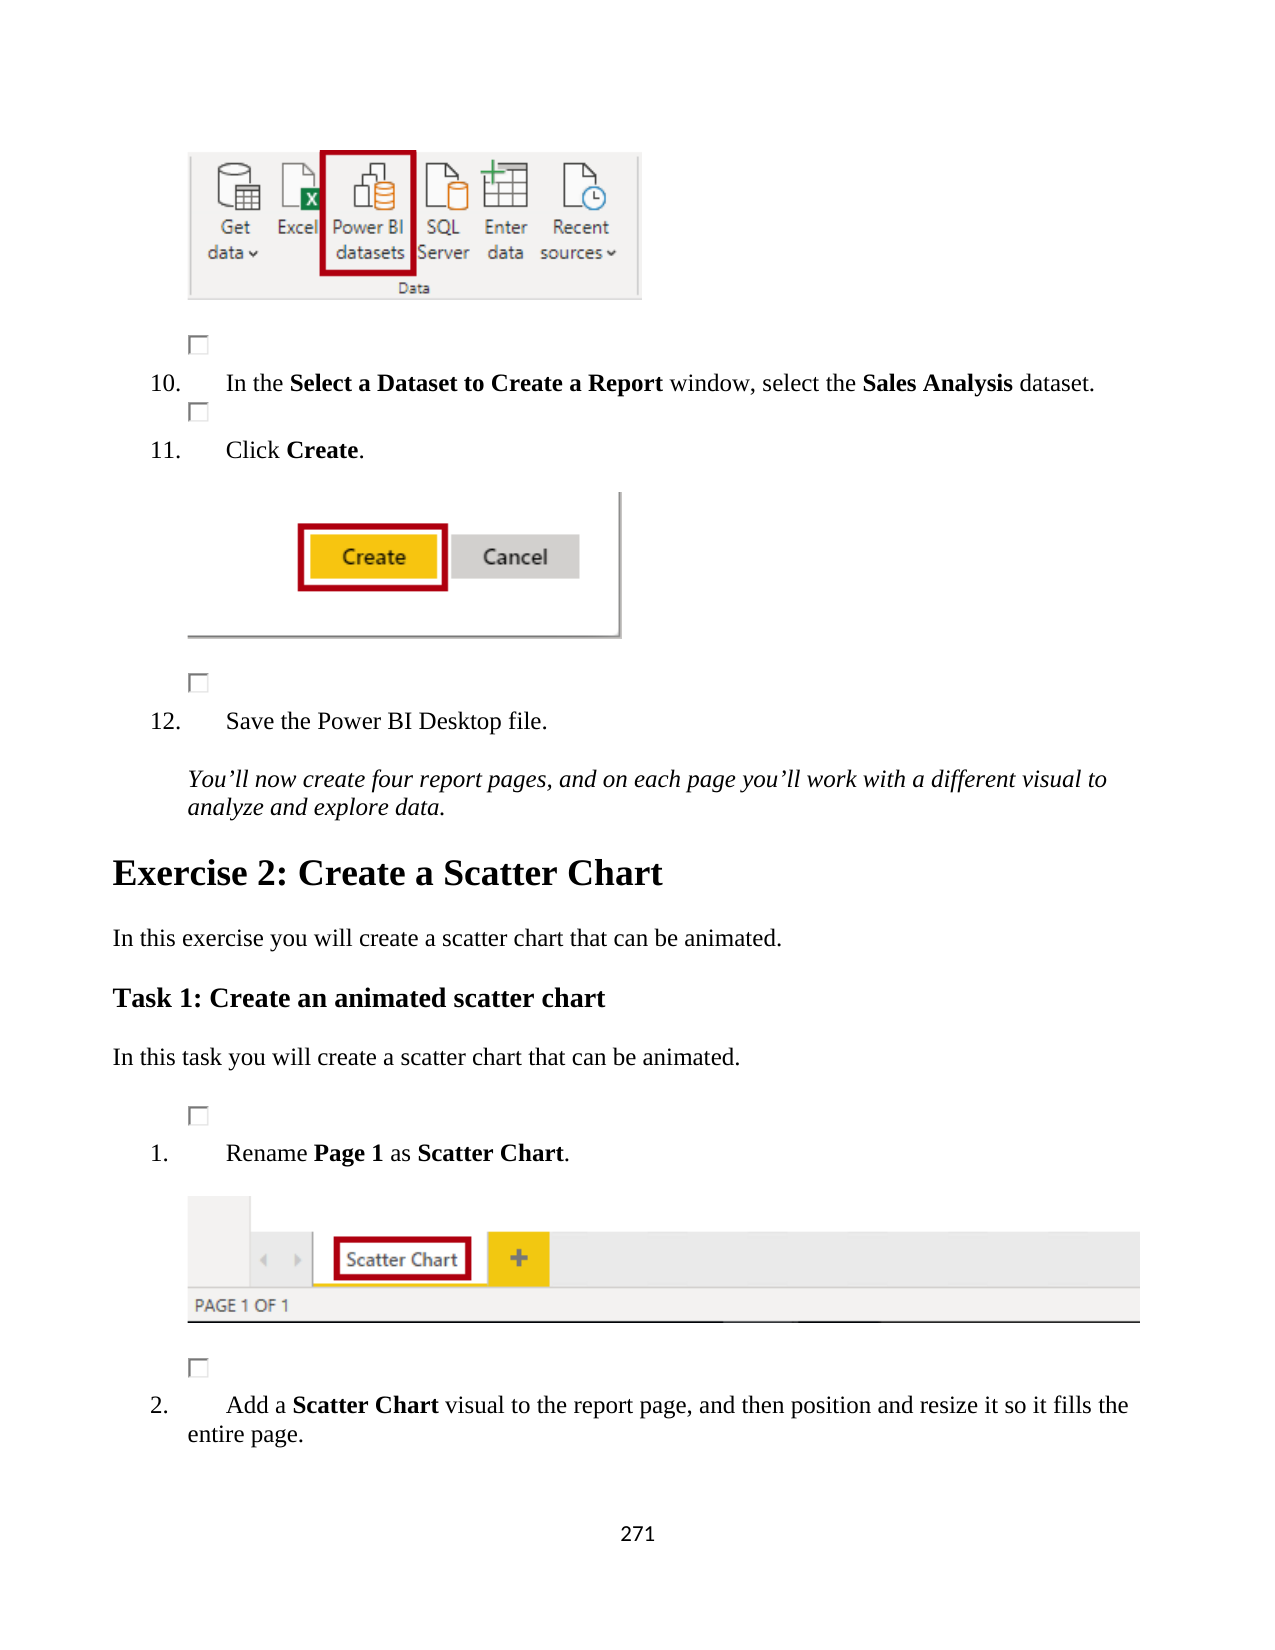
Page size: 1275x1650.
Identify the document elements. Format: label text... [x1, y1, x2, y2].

text In this task you will create a scatter chart that can be animated. [112, 1042, 1162, 1071]
picture [187, 492, 622, 639]
text In this exercise you will create a scatter chart that can be animated. [112, 923, 1162, 951]
list Save the Power BI Desktop file. [150, 667, 1162, 734]
picture [187, 150, 642, 300]
list Click Create. [150, 396, 1162, 463]
list In the Select a Dataset to Create a Report window, select the Sales Analysis dataset. [150, 329, 1162, 396]
text Task 1: Create an animated scatter chart [112, 981, 1162, 1013]
list Add a Scatter Chart visual to the report page, and then position and resize it so it fills the entire page. [150, 1352, 1162, 1448]
text Exercise 2: Create a Scatter Chart [112, 850, 1162, 893]
text You’ll now create four report pages, and on each page you’ll work with a different visual to analyze and explore data. [187, 764, 1162, 821]
list Rename Page 1 as Scatter Chart. [150, 1100, 1162, 1167]
picture [187, 1196, 1140, 1323]
